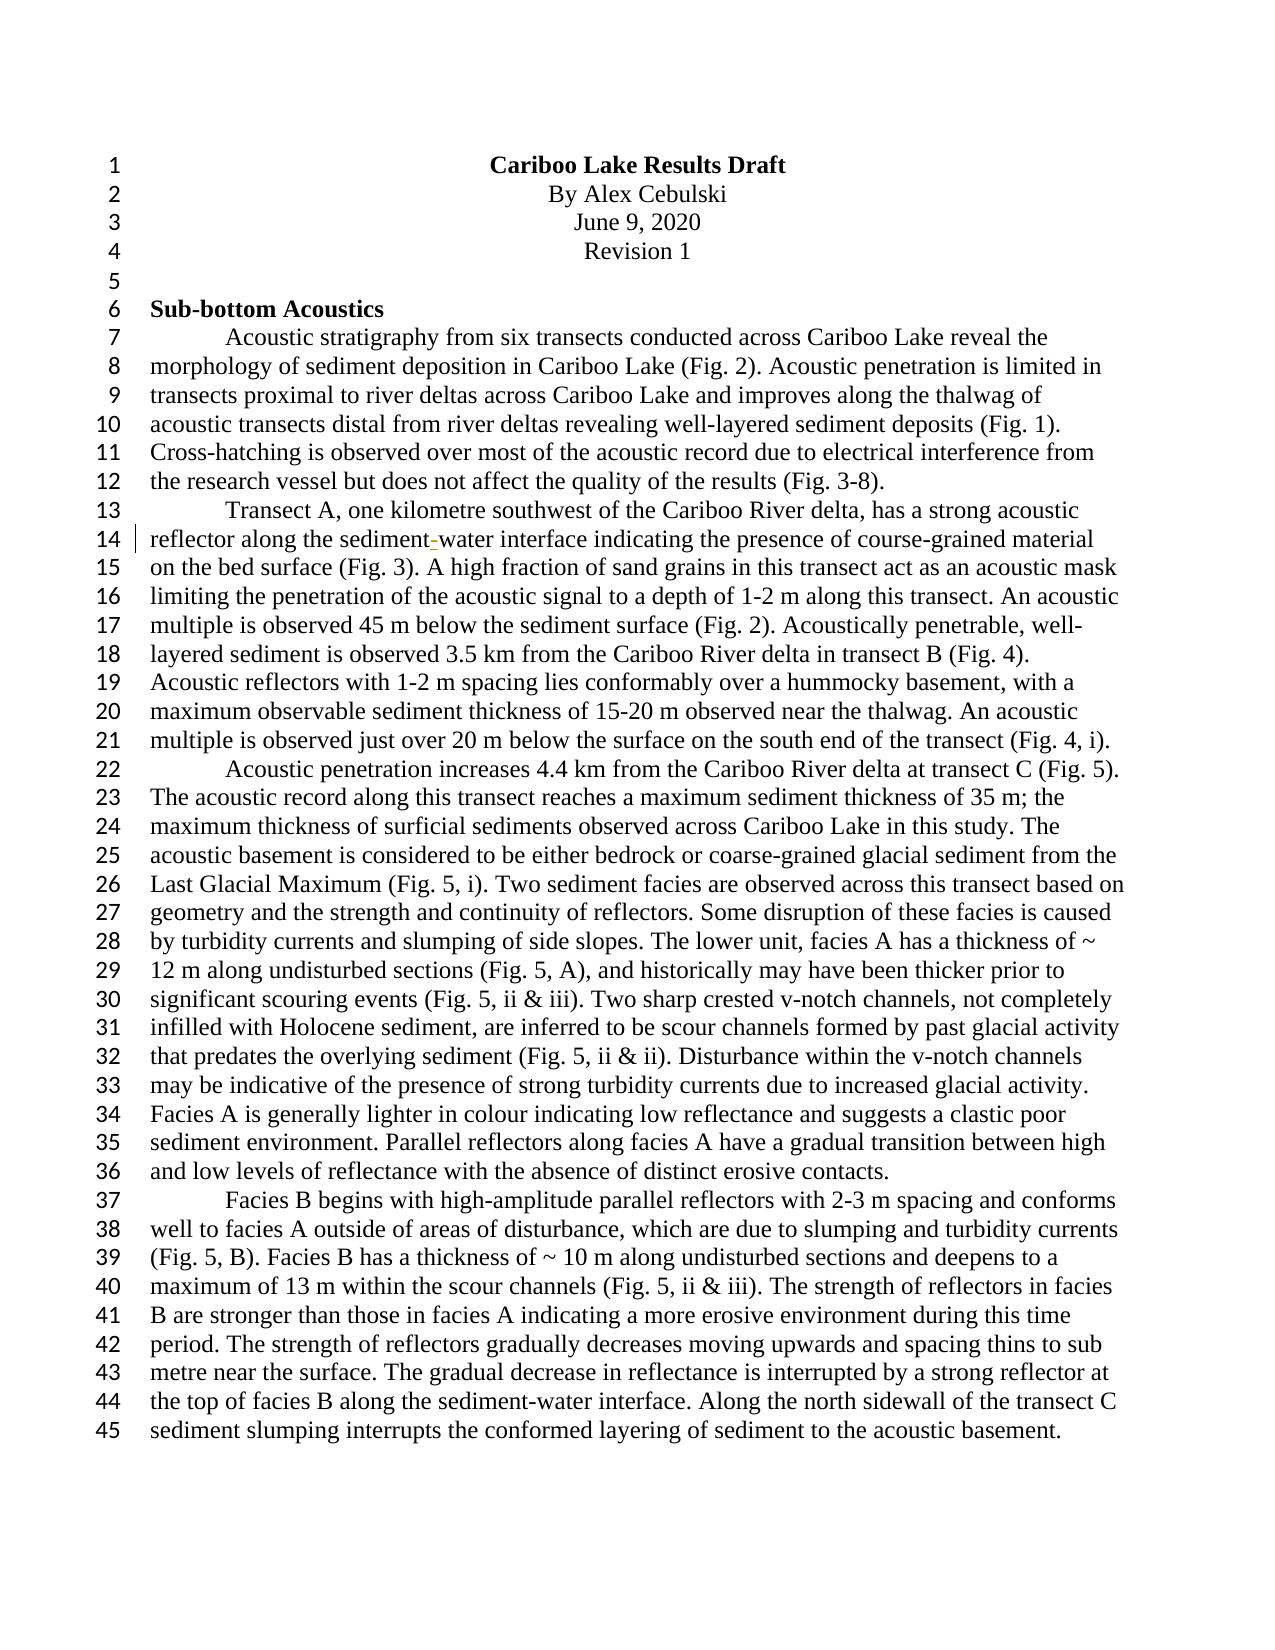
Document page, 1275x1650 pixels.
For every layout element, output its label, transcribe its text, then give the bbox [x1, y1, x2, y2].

text Acoustic penetration increases 4.4 km from the Cariboo River delta at transect C (Fig. 5). The acoustic record along this transect reaches a maximum sediment thickness of 35 m; the maximum thickness of surficial sediments observed across Cariboo Lake in this study. The acoustic basement is considered to be either bedrock or coarse-grained glacial sediment from the Last Glacial Maximum (Fig. 5, i). Two sediment facies are observed across this transect based on geometry and the strength and continuity of reflectors. Some disruption of these facies is caused by turbidity currents and slumping of side slopes. The lower unit, facies A has a thickness of ~ 12 m along undisturbed sections (Fig. 5, A), and historically may have been thicker prior to significant scouring events (Fig. 5, ii & iii). Two sharp crested v-notch channels, not completely infilled with Holocene sediment, are inferred to be scour channels formed by past glacial activity that predates the overlying sediment (Fig. 5, ii & ii). Disturbance within the v-notch channels may be indicative of the presence of strong turbidity currents due to increased glacial activity. Facies A is generally lighter in colour indicating low reflectance and suggests a clastic poor sediment environment. Parallel reflectors along facies A have a gradual transition between high and low levels of reflectance with the absence of distinct erosive contacts. [150, 754, 1125, 1185]
text Transect A, one kilometre southwest of the Cariboo River delta, has a strong acoustic reflector along the sedimentwater interface indicating the presence of course-grained material on the bed surface (Fig. 3). A high fraction of sand grains in this transect act as an acoustic mask limiting the penetration of the acoustic signal to a depth of 1-2 m along this transect. An acoustic multiple is observed 45 m below the sediment surface (Fig. 2). Acoustically penetrable, well-layered sediment is observed 3.5 km from the Cariboo River delta in transect B (Fig. 4). Acoustic reflectors with 1-2 m spacing lies conformably over a hummocky basement, with a maximum observable sediment thickness of 15-20 m observed near the thalwag. An acoustic multiple is observed just over 20 m below the surface on the south end of the transect (Fig. 4, i). [150, 495, 1125, 754]
text June 9, 2020 [150, 207, 1125, 236]
text By Alex Cebulski [150, 179, 1125, 207]
text Revision 1 [150, 236, 1125, 265]
text Facies B begins with high-amplitude parallel reflectors with 2-3 m spacing and conforms well to facies A outside of areas of disturbance, which are due to slumping and turbidity currents (Fig. 5, B). Facies B has a thickness of ~ 10 m along undisturbed sections and deepens to a maximum of 13 m within the scour channels (Fig. 5, ii & iii). The strength of reflectors in facies B are stronger than those in facies A indicating a more erosive environment during this time period. The strength of reflectors gradually decreases moving upwards and spacing thins to sub metre near the surface. The gradual decrease in reflectance is interrupted by a strong reflector at the top of facies B along the sediment-water interface. Along the north sidewall of the transect C sediment slumping interrupts the conformed layering of sediment to the acoustic basement. [150, 1185, 1125, 1444]
text Acoustic stratigraphy from six transects conducted across Cariboo Lake reveal the morphology of sediment deposition in Cariboo Lake (Fig. 2). Acoustic penetration is limited in transects proximal to river deltas across Cariboo Lake and improves along the thalwag of acoustic transects distal from river deltas revealing well-layered sediment deposits (Fig. 1). Cross-hatching is observed over most of the acoustic record due to electrical interference from the research vessel but does not affect the quality of the results (Fig. 3-8). [150, 322, 1125, 495]
text Cariboo Lake Results Draft [150, 150, 1125, 179]
text Sub-bottom Acoustics [150, 294, 1125, 322]
